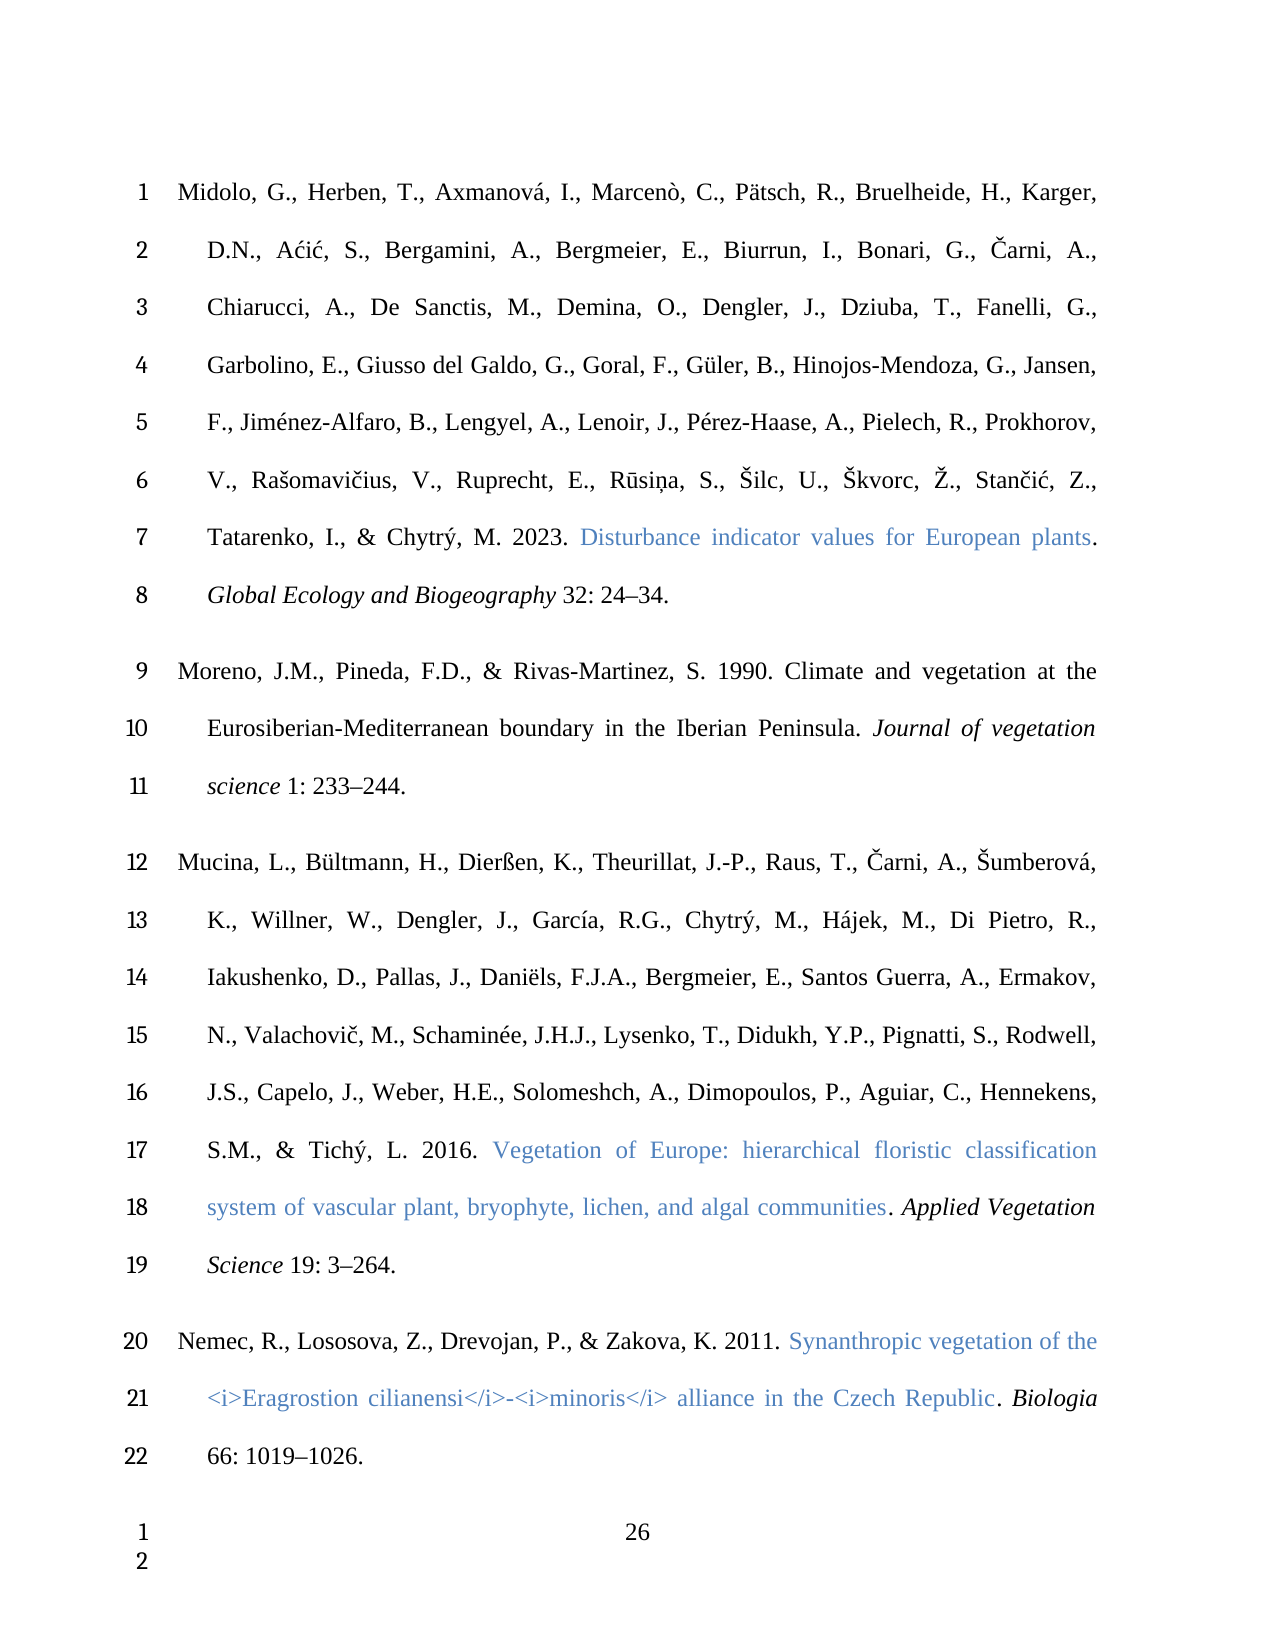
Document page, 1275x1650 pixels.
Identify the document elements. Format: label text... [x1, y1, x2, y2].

text Nemec, R., Lososova, Z., Drevojan, P., & Zakova, K. 2011. Synanthropic vegetation of the <i>Eragrostion cilianensi</i>-<i>minoris</i> alliance in the Czech Republic. Biologia 66: 1019–1026. [177, 1326, 1098, 1470]
text Mucina, L., Bültmann, H., Dierßen, K., Theurillat, J.-P., Raus, T., Čarni, A., Šumberová, K., Willner, W., Dengler, J., García, R.G., Chytrý, M., Hájek, M., Di Pietro, R., Iakushenko, D., Pallas, J., Daniëls, F.J.A., Bergmeier, E., Santos Guerra, A., Ermakov, N., Valachovič, M., Schaminée, J.H.J., Lysenko, T., Didukh, Y.P., Pignatti, S., Rodwell, J.S., Capelo, J., Weber, H.E., Solomeshch, A., Dimopoulos, P., Aguiar, C., Hennekens, S.M., & Tichý, L. 2016. Vegetation of Europe: hierarchical floristic classification system of vascular plant, bryophyte, lichen, and algal communities. Applied Vegetation Science 19: 3–264. [177, 847, 1098, 1278]
text Midolo, G., Herben, T., Axmanová, I., Marcenò, C., Pätsch, R., Bruelheide, H., Karger, D.N., Aćić, S., Bergamini, A., Bergmeier, E., Biurrun, I., Bonari, G., Čarni, A., Chiarucci, A., De Sanctis, M., Demina, O., Dengler, J., Dziuba, T., Fanelli, G., Garbolino, E., Giusso del Galdo, G., Goral, F., Güler, B., Hinojos-Mendoza, G., Jansen, F., Jiménez-Alfaro, B., Lengyel, A., Lenoir, J., Pérez-Haase, A., Pielech, R., Prokhorov, V., Rašomavičius, V., Ruprecht, E., Rūsiņa, S., Šilc, U., Škvorc, Ž., Stančić, Z., Tatarenko, I., & Chytrý, M. 2023. Disturbance indicator values for European plants. Global Ecology and Biogeography 32: 24–34. [177, 177, 1098, 608]
text Moreno, J.M., Pineda, F.D., & Rivas‐Martinez, S. 1990. Climate and vegetation at the Eurosiberian‐Mediterranean boundary in the Iberian Peninsula. Journal of vegetation science 1: 233–244. [177, 656, 1098, 800]
